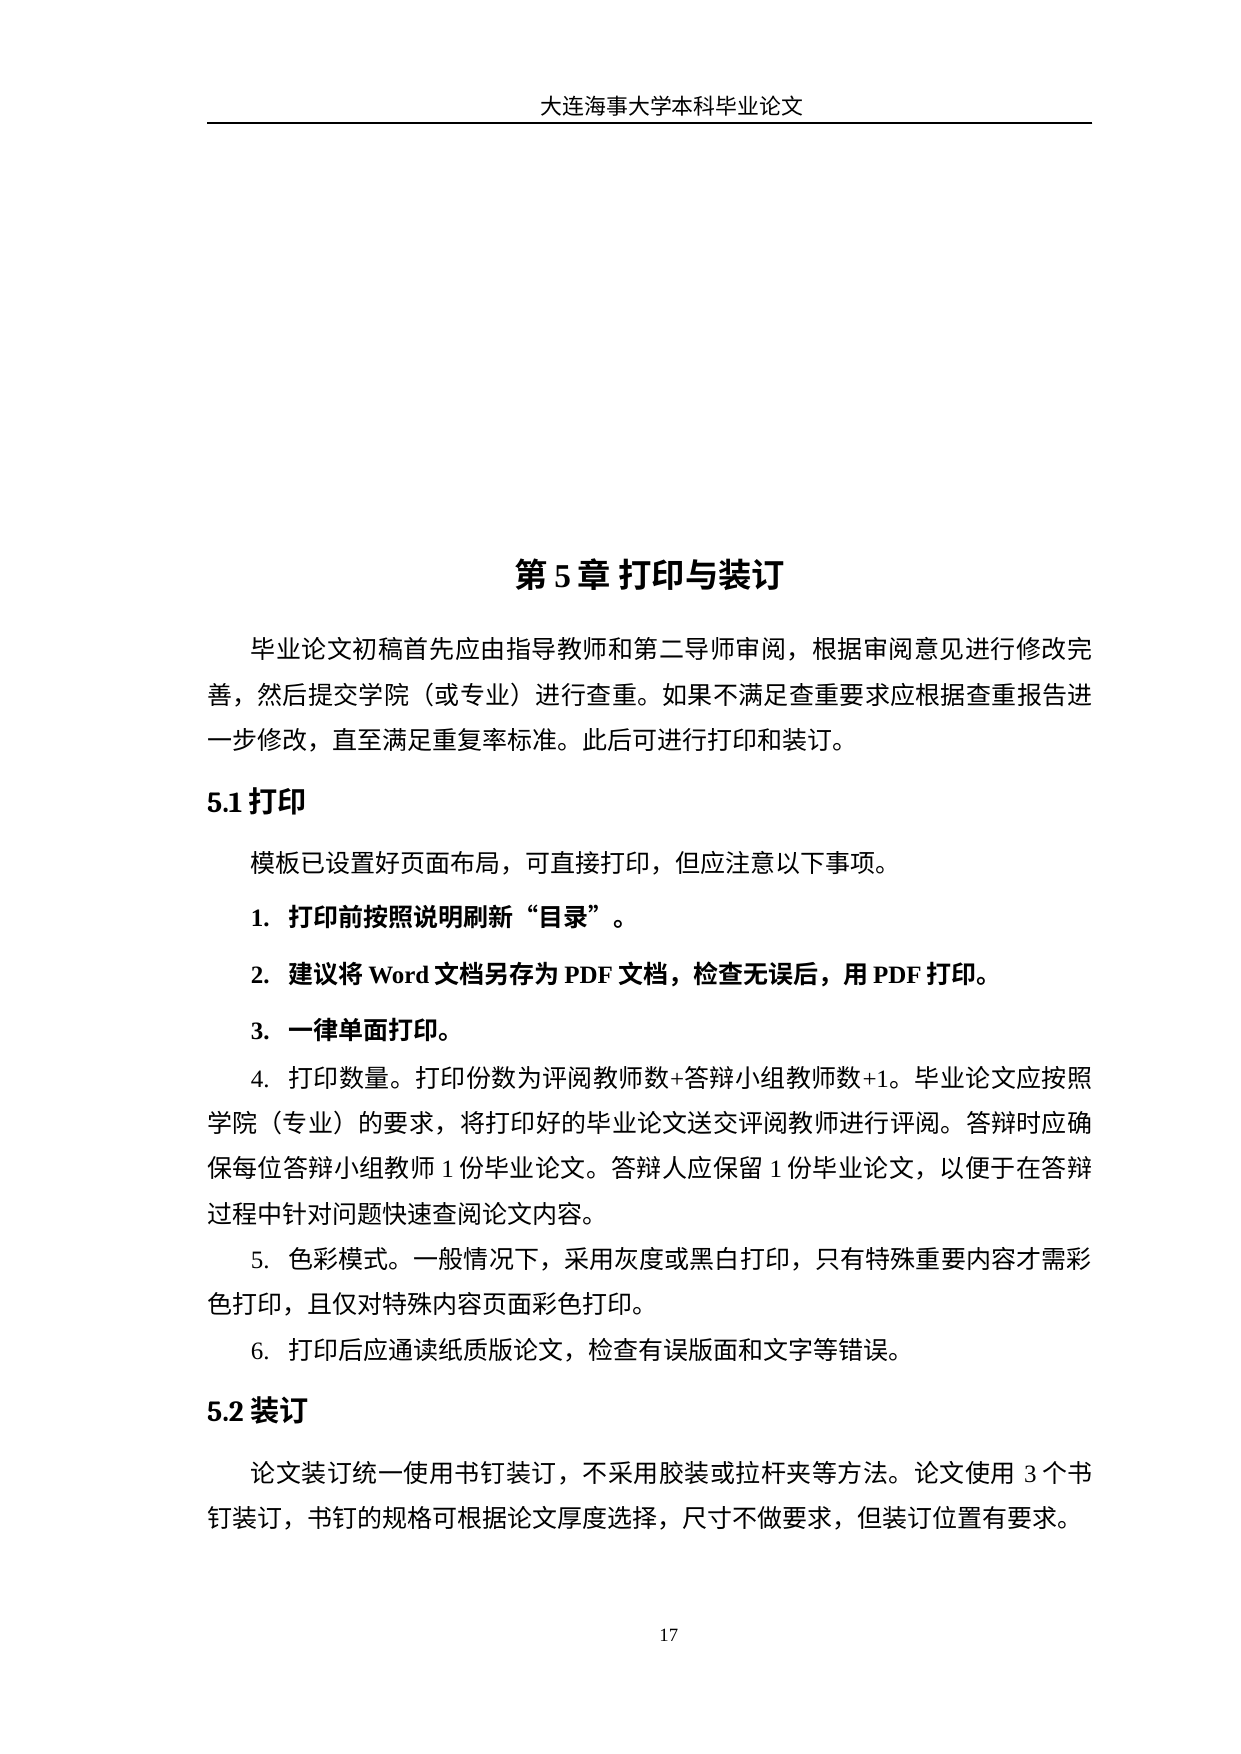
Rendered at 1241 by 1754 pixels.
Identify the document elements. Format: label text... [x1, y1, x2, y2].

text 模板已设置好页面布局，可直接打印，但应注意以下事项。 [207, 843, 1092, 880]
text 毕业论文初稿首先应由指导教师和第二导师审阅，根据审阅意见进行修改完善，然后提交学院（或专业）进行查重。如果不满足查重要求应根据查重报告进一步修改，直至满足重复率标准。此后可进行打印和装订。 [207, 630, 1092, 757]
list 打印后应通读纸质版论文，检查有误版面和文字等错误。 [207, 1330, 1092, 1366]
list 打印数量。打印份数为评阅教师数+答辩小组教师数+1。毕业论文应按照学院（专业）的要求，将打印好的毕业论文送交评阅教师进行评阅。答辩时应确保每位答辩小组教师1份毕业论文。答辩人应保留1份毕业论文，以便于在答辩过程中针对问题快速查阅论文内容。 [207, 1058, 1092, 1230]
list 一律单面打印。 [251, 1002, 1092, 1047]
subtitle 5.1 打印 [207, 778, 1092, 821]
list 打印前按照说明刷新“目录”。 [251, 889, 1092, 934]
subtitle 第5章 打印与装订 [207, 549, 1092, 597]
list 建议将Word文档另存为PDF文档，检查无误后，用PDF打印。 [251, 945, 1092, 991]
text 论文装订统一使用书钉装订，不采用胶装或拉杆夹等方法。论文使用3个书钉装订，书钉的规格可根据论文厚度选择，尺寸不做要求，但装订位置有要求。 [207, 1453, 1092, 1535]
subtitle 5.2 装订 [207, 1388, 1092, 1430]
list 色彩模式。一般情况下，采用灰度或黑白打印，只有特殊重要内容才需彩色打印，且仅对特殊内容页面彩色打印。 [207, 1239, 1092, 1321]
